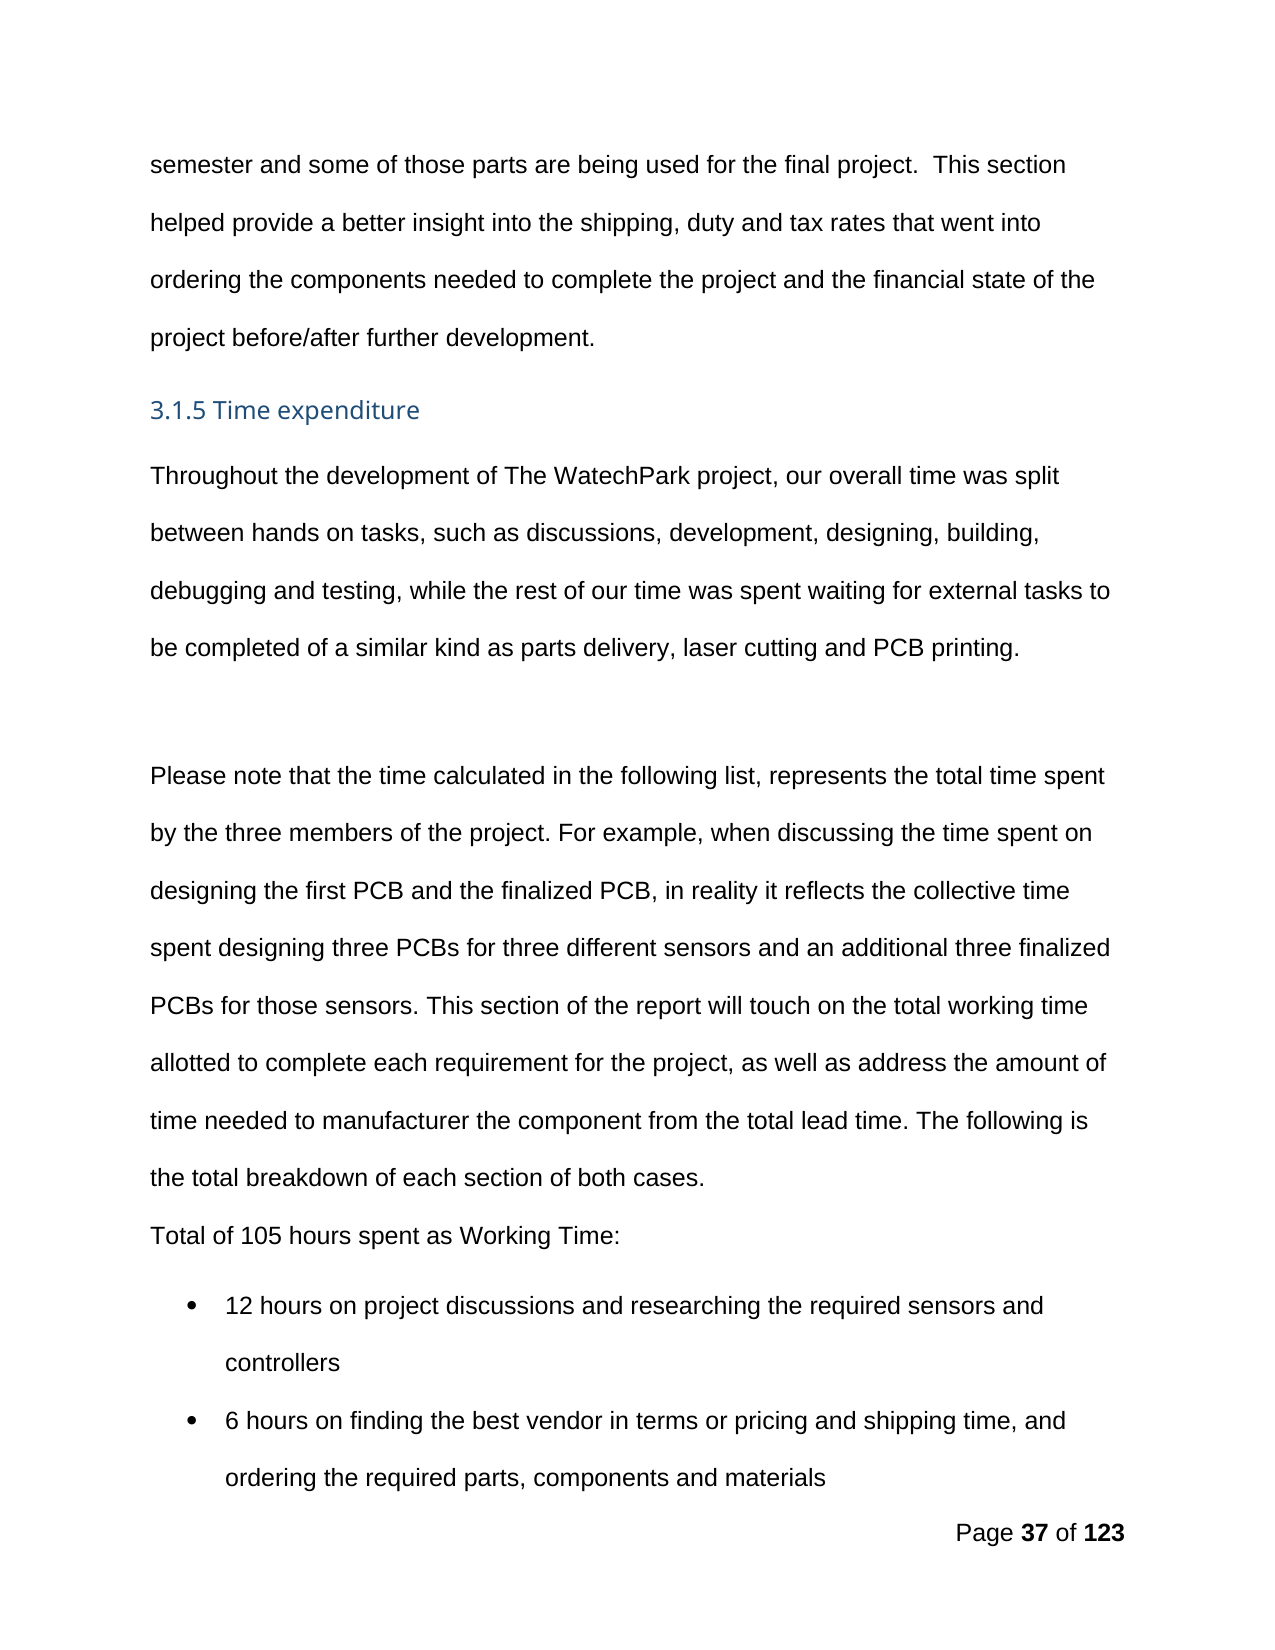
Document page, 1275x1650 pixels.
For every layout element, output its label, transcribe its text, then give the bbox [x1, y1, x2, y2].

list 6 hours on finding the best vendor in terms or pricing and shipping time, and ordering the required parts, components and materials [187, 1406, 1125, 1492]
text Please note that the time calculated in the following list, represents the total time spent by the three members of the project. For example, when discussing the time spent on designing the first PCB and the finalized PCB, in reality it reflects the collective time spent designing three PCBs for three different sensors and an additional three finalized PCBs for those sensors. This section of the report will touch on the total working time allotted to complete each requirement for the project, as well as address the amount of time needed to manufacturer the component from the total lead time. The following is the total breakdown of each section of both cases. Total of 105 hours spent as Working Time: [150, 761, 1125, 1249]
subtitle 3.1.5 Time expenditure [150, 392, 1125, 427]
text Throughout the development of The WatechPark project, our overall time was split between hands on tasks, such as discussions, development, designing, building, debugging and testing, while the rest of our time was spent waiting for external tasks to be completed of a similar kind as parts delivery, laser cutting and PCB printing. [150, 461, 1125, 719]
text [150, 150, 1125, 351]
list 12 hours on project discussions and researching the required sensors and controllers [187, 1291, 1125, 1377]
